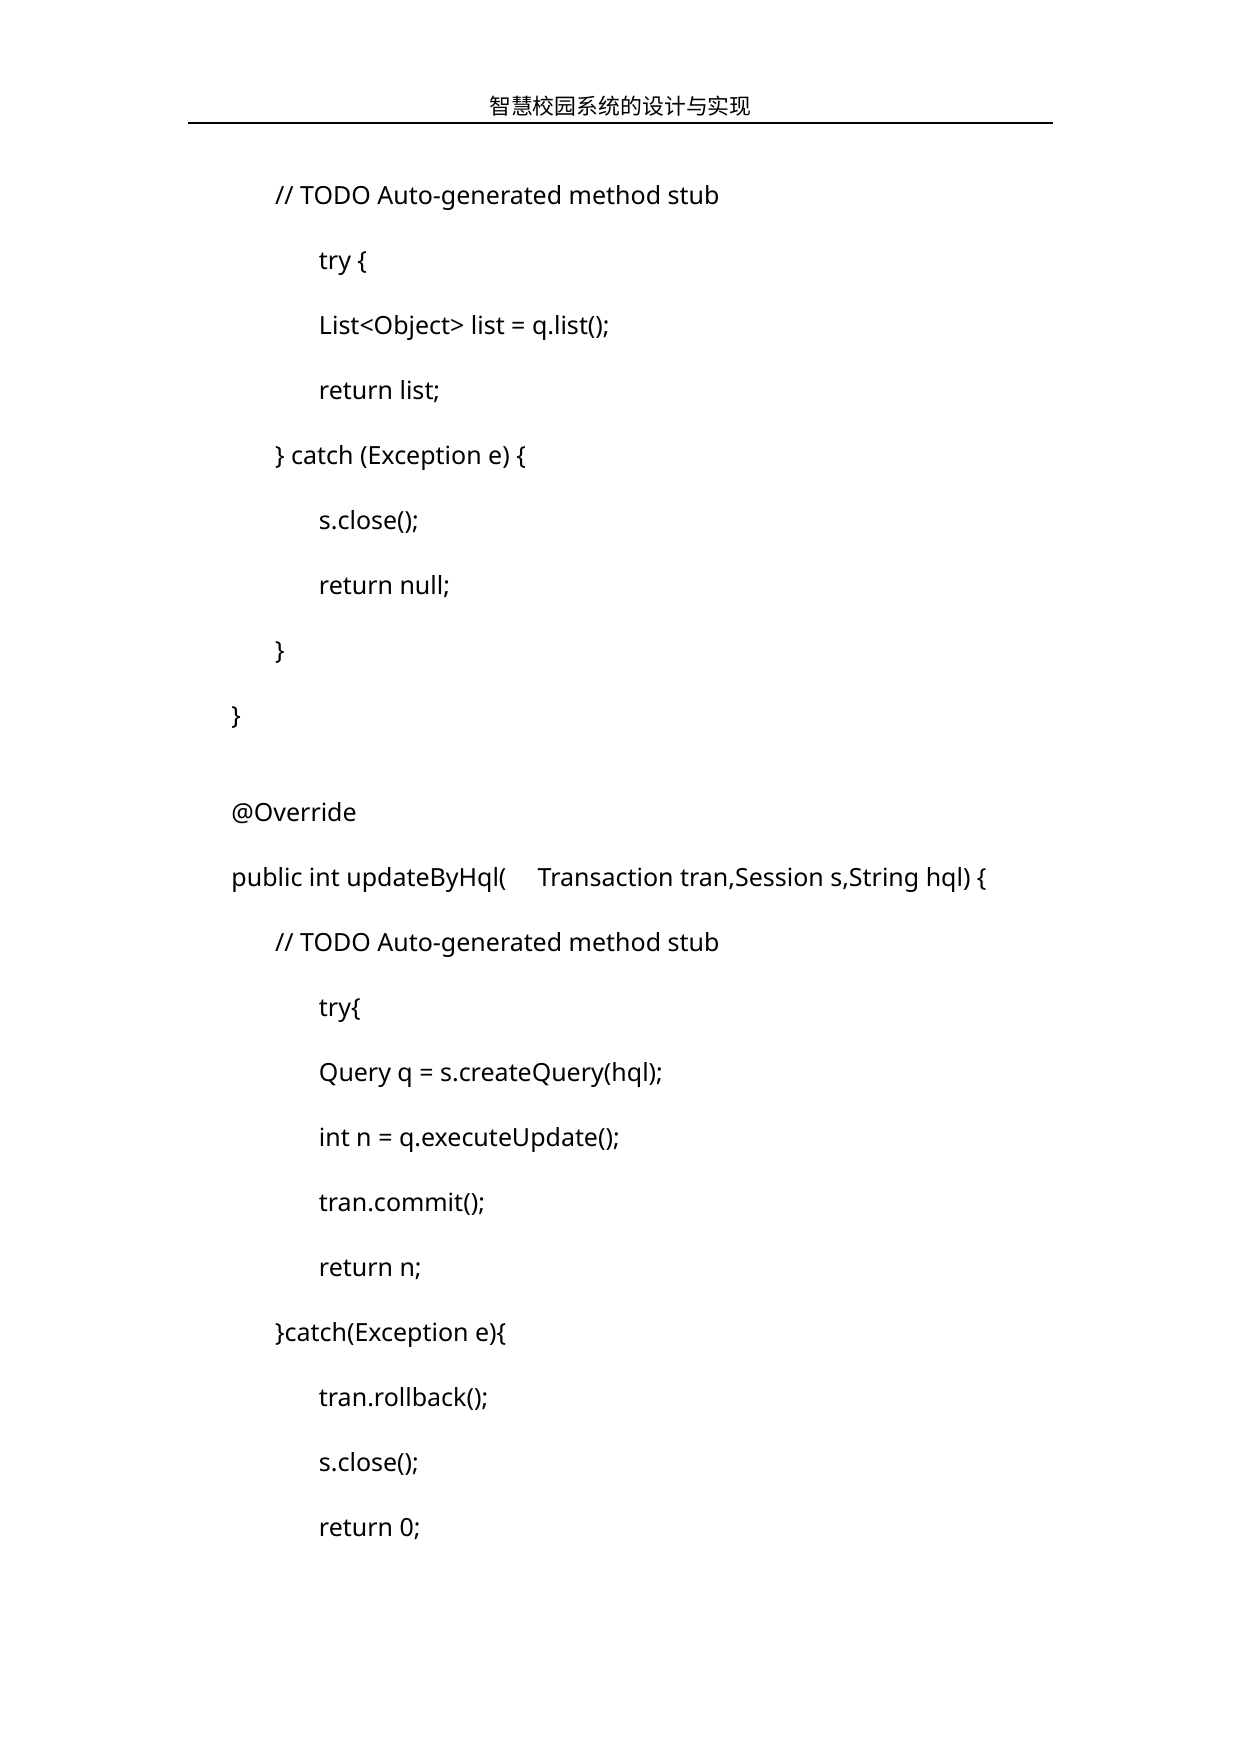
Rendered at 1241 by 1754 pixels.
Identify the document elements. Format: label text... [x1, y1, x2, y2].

text return null; [187, 552, 1053, 617]
text public int updateByHql( Transaction tran,Session s,String hql) { [187, 844, 1053, 909]
text try { [187, 227, 1053, 292]
text // TODO Auto-generated method stub [187, 909, 1053, 974]
text // TODO Auto-generated method stub [187, 162, 1053, 227]
text return 0; [187, 1494, 1053, 1559]
text } catch (Exception e) { [187, 422, 1053, 487]
text try{ [187, 974, 1053, 1039]
text @Override [187, 779, 1053, 844]
text } [187, 682, 1053, 747]
text s.close(); [187, 1429, 1053, 1494]
text int n = q.executeUpdate(); [187, 1104, 1053, 1169]
text } [187, 617, 1053, 682]
text return list; [187, 357, 1053, 422]
text s.close(); [187, 487, 1053, 552]
text }catch(Exception e){ [187, 1299, 1053, 1364]
text Query q = s.createQuery(hql); [187, 1039, 1053, 1104]
text tran.commit(); [187, 1169, 1053, 1234]
text return n; [187, 1234, 1053, 1299]
text List<Object> list = q.list(); [187, 292, 1053, 357]
text tran.rollback(); [187, 1364, 1053, 1429]
